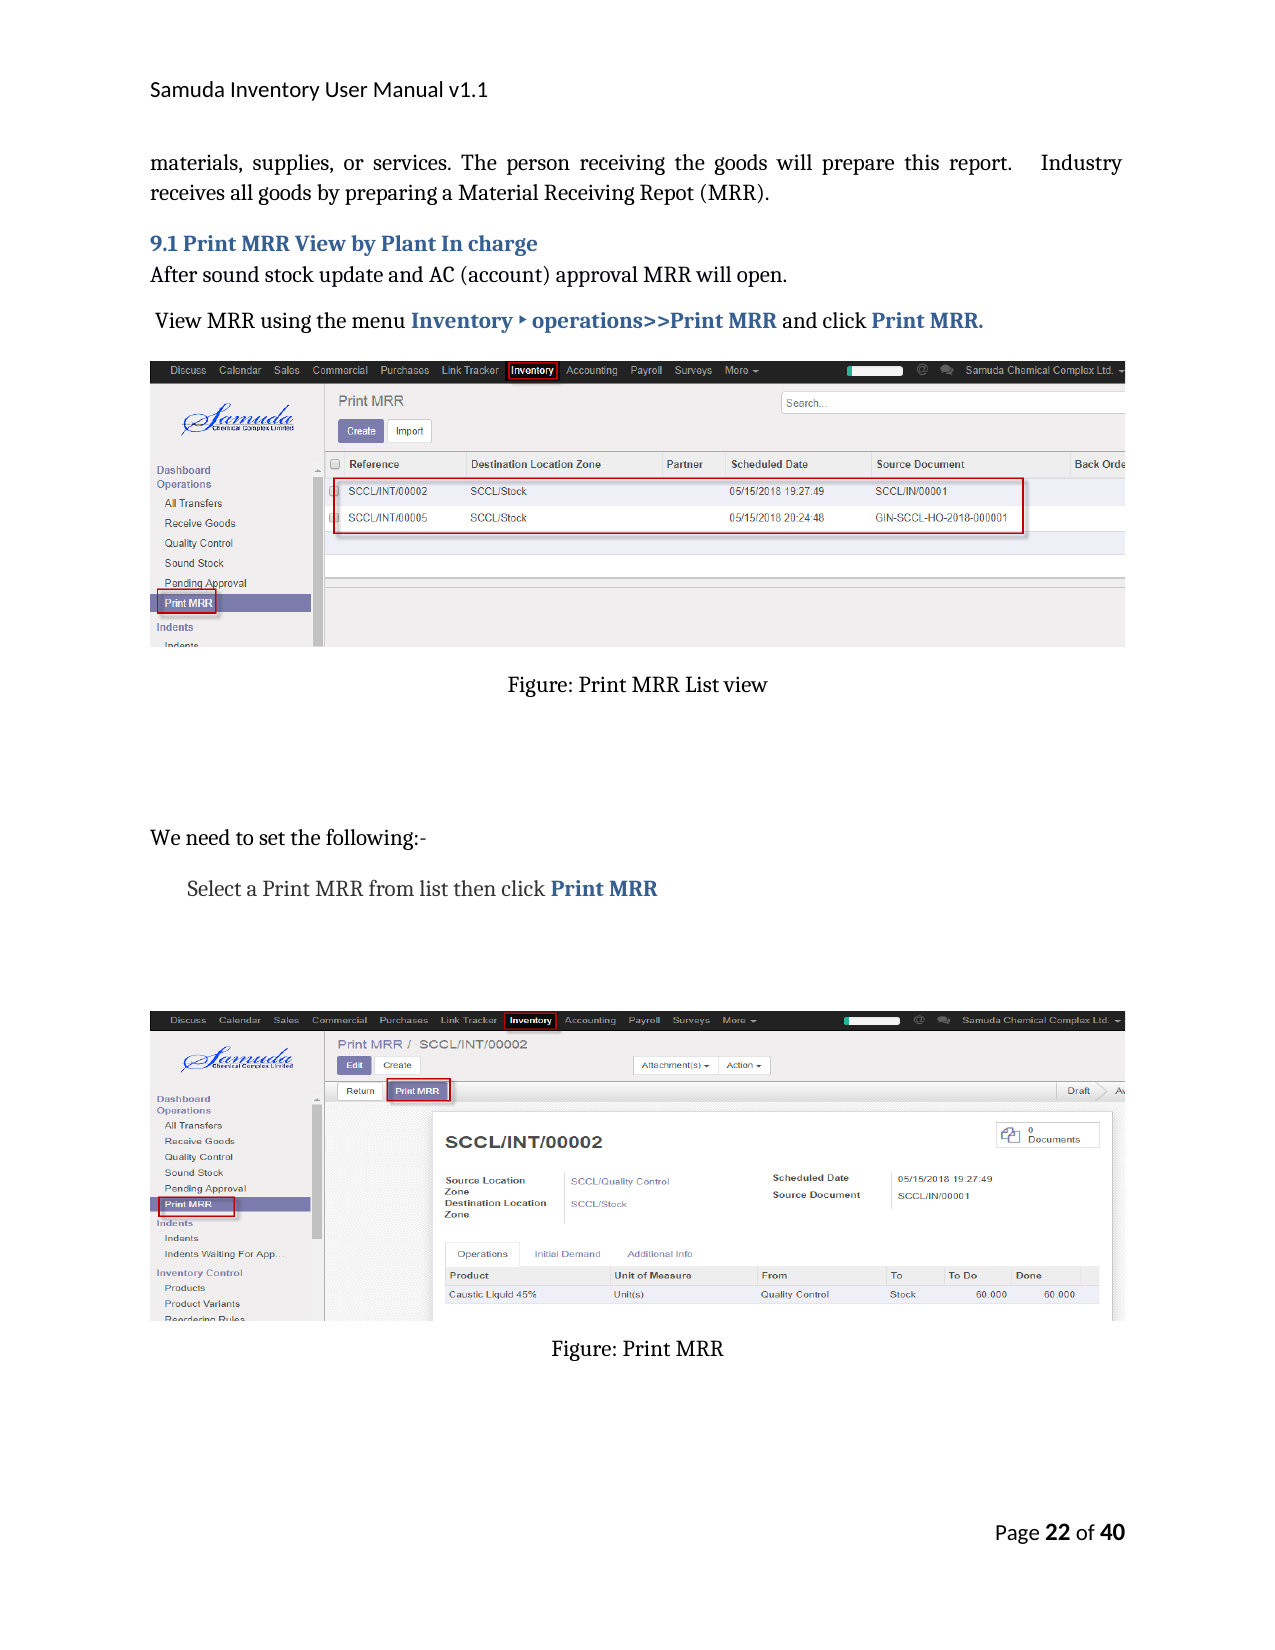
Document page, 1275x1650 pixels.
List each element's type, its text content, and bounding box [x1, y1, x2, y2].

text After sound stock update and AC (account) approval MRR will open. [150, 261, 1125, 288]
picture [150, 361, 1125, 647]
picture [150, 1011, 1125, 1321]
text Figure: Print MRR List view [150, 672, 1125, 698]
text Select a Print MRR from list then click Print MRR [187, 876, 1125, 903]
text We need to set the following:- [150, 825, 1125, 852]
text View MRR using the menu Inventory ‣ operations>>Print MRR and click Print MRR. [527, 304, 1125, 336]
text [150, 150, 1125, 207]
text View MRR using the menu Inventory ‣ operations>>Print MRR and click Print MRR. [150, 304, 518, 336]
text Figure: Print MRR [150, 1336, 1125, 1363]
subtitle 9.1 Print MRR View by Plant In charge [150, 231, 1125, 258]
